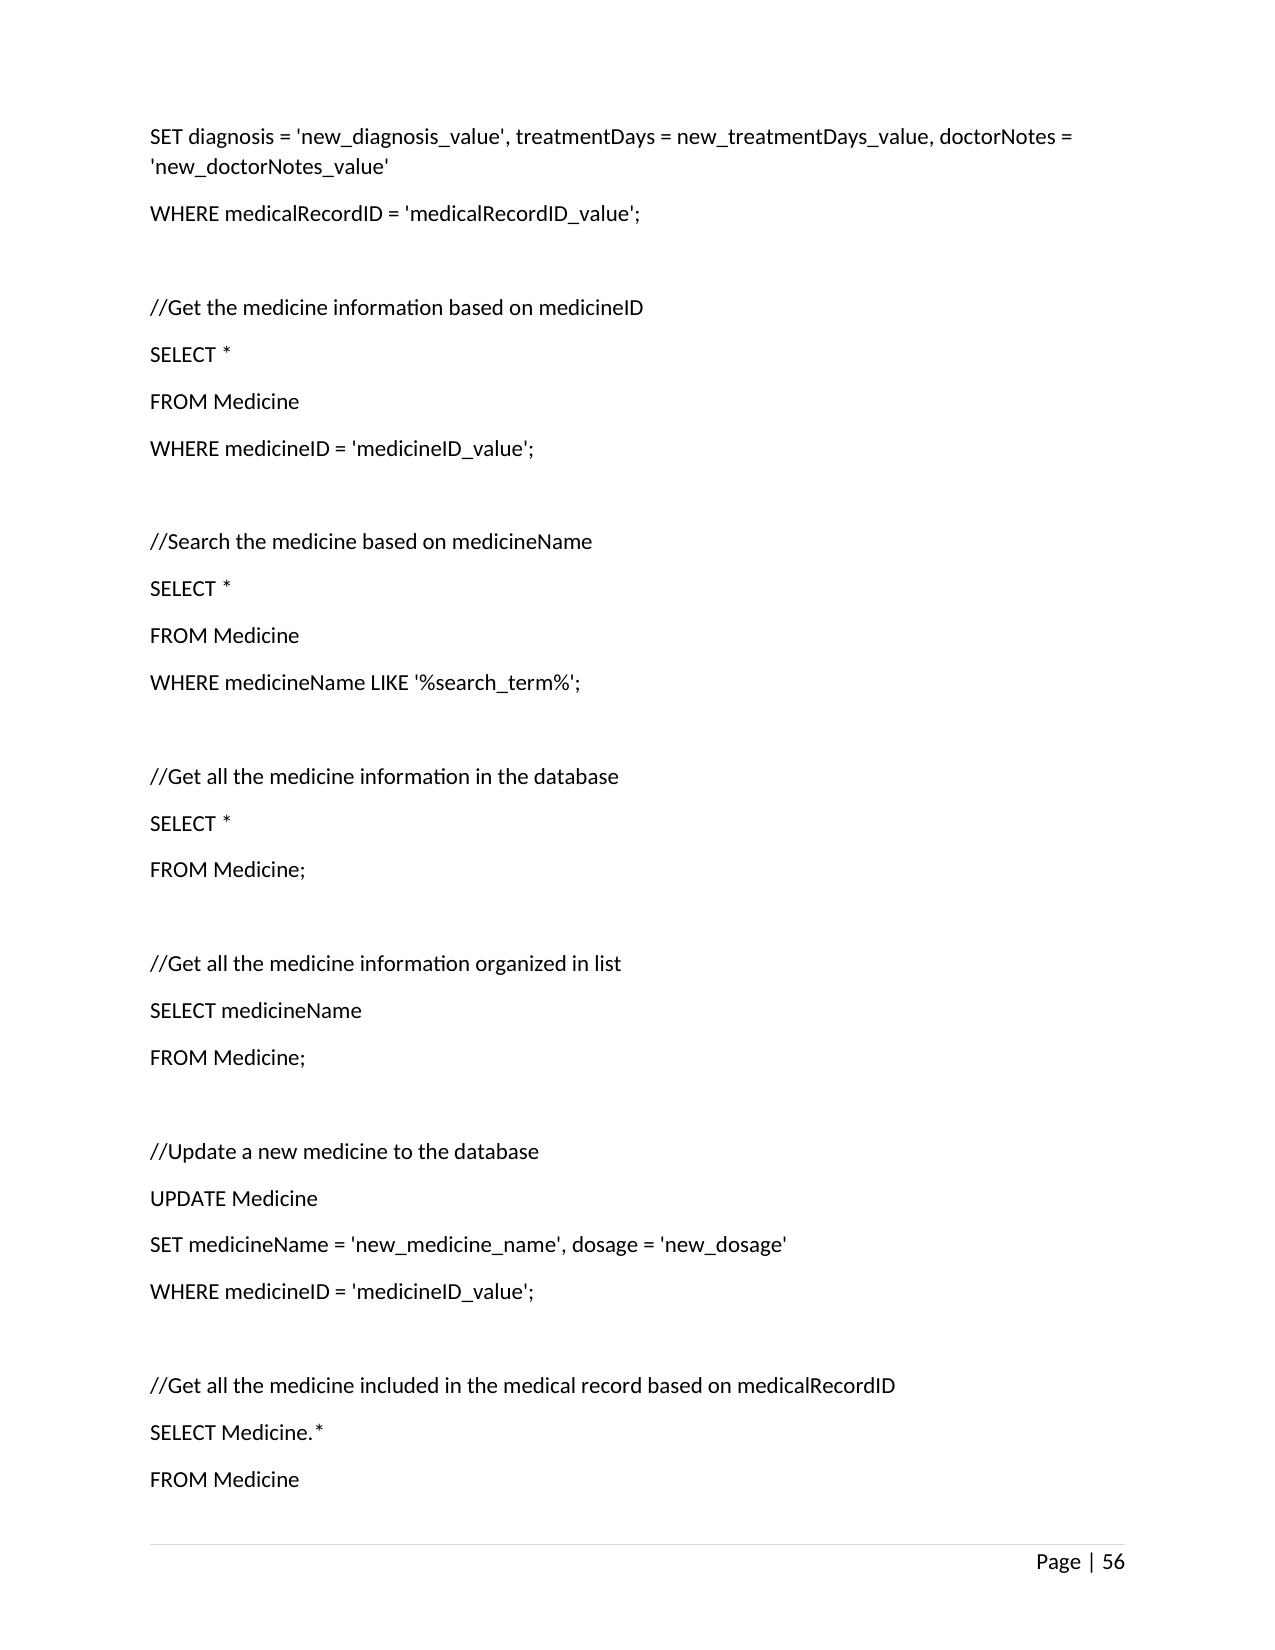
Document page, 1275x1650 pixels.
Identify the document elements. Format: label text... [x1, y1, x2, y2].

text SET medicineName = 'new_medicine_name', dosage = 'new_dosage' [150, 1231, 1125, 1259]
text WHERE medicineID = 'medicineID_value'; [150, 434, 1125, 462]
text SELECT * [150, 340, 1125, 368]
text //Get all the medicine information organized in list [150, 949, 1125, 977]
text //Get all the medicine included in the medical record based on medicalRecordID [150, 1371, 1125, 1399]
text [150, 199, 1125, 227]
text //Get the medicine information based on medicineID [150, 293, 1125, 321]
text //Get all the medicine information in the database [150, 762, 1125, 790]
text FROM Medicine [150, 387, 1125, 415]
text FROM Medicine [150, 621, 1125, 649]
text //Update a new medicine to the database [150, 1137, 1125, 1165]
text WHERE medicineID = 'medicineID_value'; [150, 1277, 1125, 1306]
text FROM Medicine [150, 1465, 1125, 1493]
text //Search the medicine based on medicineName [150, 527, 1125, 556]
text SELECT * [150, 574, 1125, 602]
text SELECT Medicine.* [150, 1418, 1125, 1446]
text SELECT * [150, 809, 1125, 837]
text SET diagnosis = 'new_diagnosis_value', treatmentDays = new_treatmentDays_value, doctorNotes = 'new_doctorNotes_value' [150, 122, 1125, 181]
text FROM Medicine; [150, 1043, 1125, 1071]
text SELECT medicineName [150, 996, 1125, 1024]
text FROM Medicine; [150, 856, 1125, 884]
text WHERE medicineName LIKE '%search_term%'; [150, 668, 1125, 696]
text UPDATE Medicine [150, 1184, 1125, 1212]
